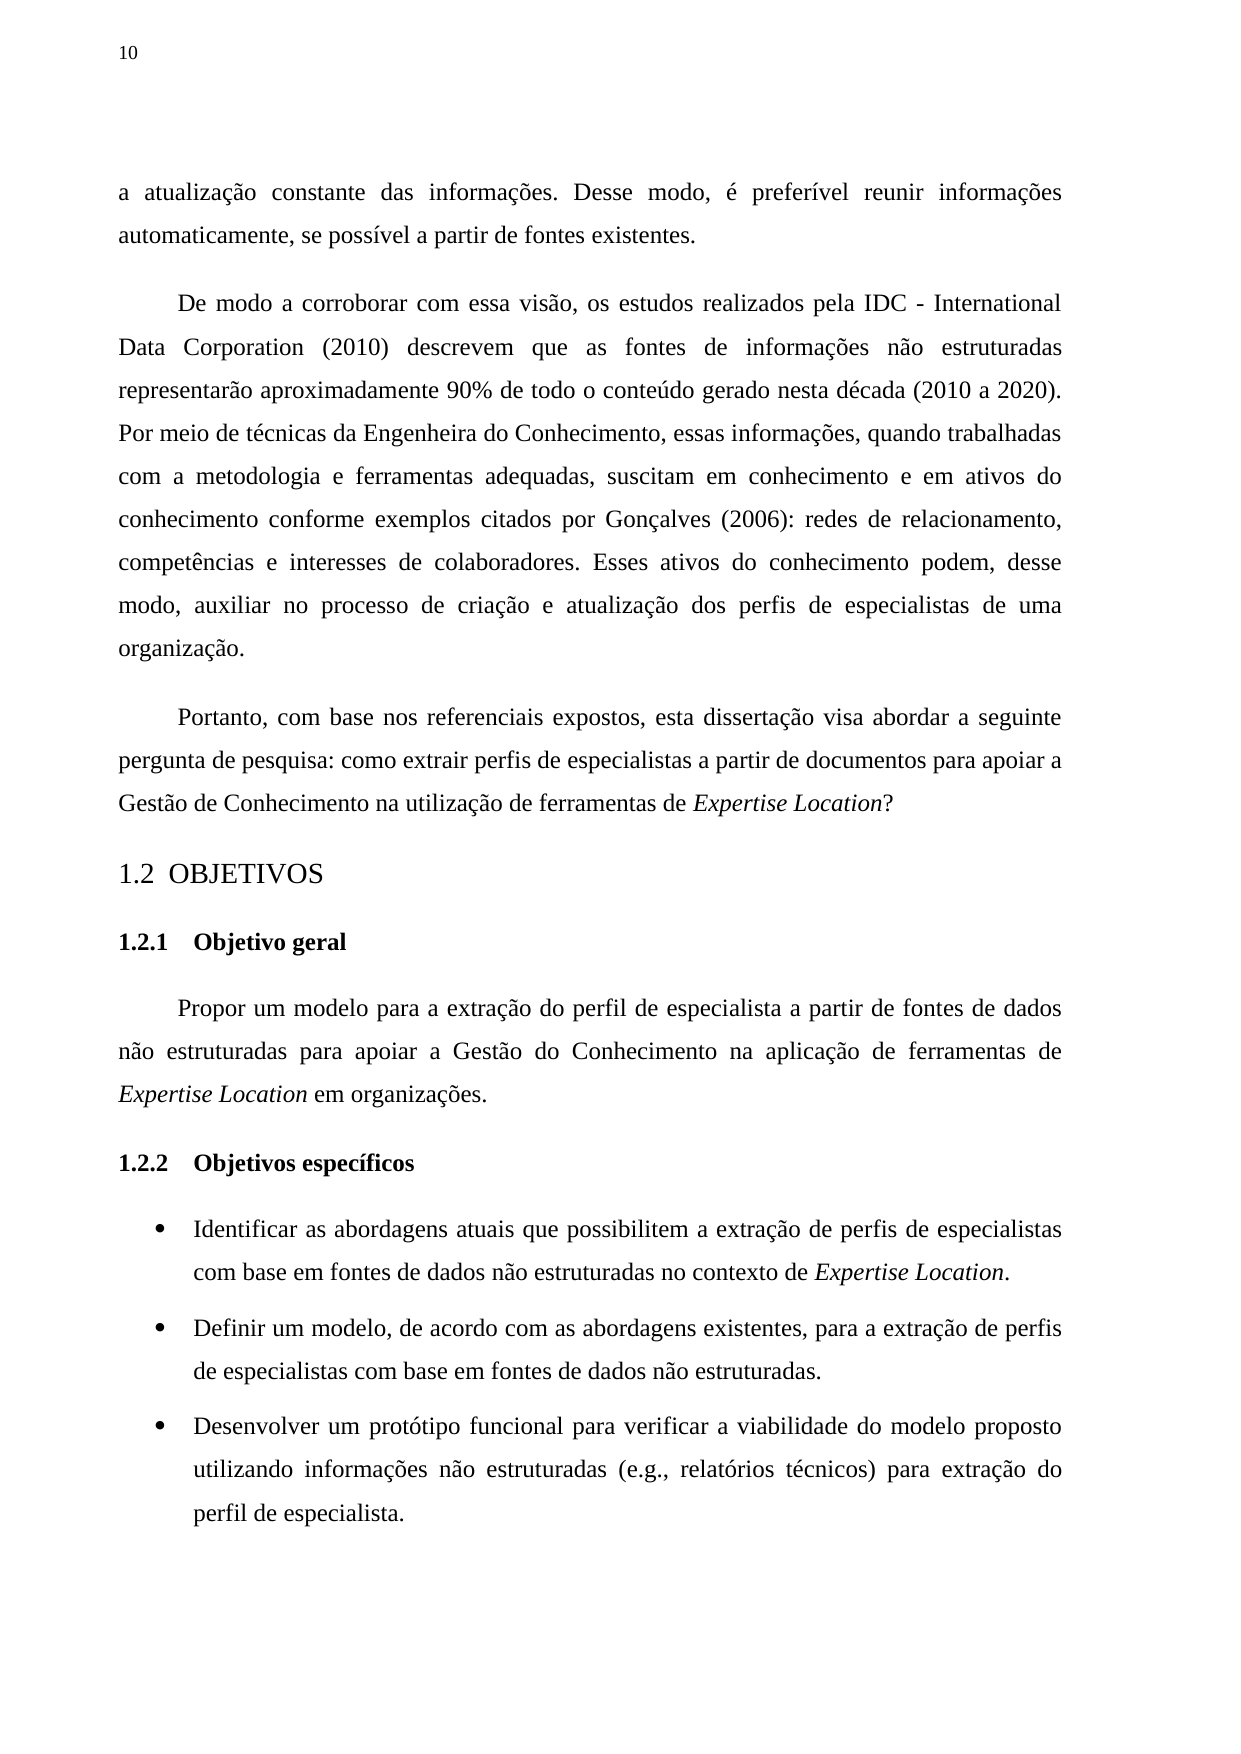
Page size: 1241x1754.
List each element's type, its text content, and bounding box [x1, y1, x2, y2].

list Identificar as abordagens atuais que possibilitem a extração de perfis de especialistas com base em fontes de dados não estruturadas no contexto de Expertise Location. [156, 1214, 1063, 1286]
subtitle OBJETIVOS [118, 856, 1063, 889]
list Definir um modelo, de acordo com as abordagens existentes, para a extração de perfis de especialistas com base em fontes de dados não estruturadas. [156, 1313, 1063, 1384]
subtitle Objetivo geral [118, 927, 1063, 956]
list Desenvolver um protótipo funcional para verificar a viabilidade do modelo proposto utilizando informações não estruturadas (e.g., relatórios técnicos) para extração do perfil de especialista. [156, 1411, 1063, 1526]
text De modo a corroborar com essa visão, os estudos realizados pela IDC - International Data Corporation (2010) descrevem que as fontes de informações não estruturadas representarão aproximadamente 90% de todo o conteúdo gerado nesta década (2010 a 2020). Por meio de técnicas da Engenheira do Conhecimento, essas informações, quando trabalhadas com a metodologia e ferramentas adequadas, suscitam em conhecimento e em ativos do conhecimento conforme exemplos citados por Gonçalves (2006): redes de relacionamento, competências e interesses de colaboradores. Esses ativos do conhecimento podem, desse modo, auxiliar no processo de criação e atualização dos perfis de especialistas de uma organização. [118, 288, 1063, 662]
text Propor um modelo para a extração do perfil de especialista a partir de fontes de dados não estruturadas para apoiar a Gestão do Conhecimento na aplicação de ferramentas de Expertise Location em organizações. [118, 993, 1063, 1108]
subtitle Objetivos específicos [118, 1148, 1063, 1176]
text Portanto, com base nos referenciais expostos, esta dissertação visa abordar a seguinte pergunta de pesquisa: como extrair perfis de especialistas a partir de documentos para apoiar a Gestão de Conhecimento na utilização de ferramentas de Expertise Location? [118, 702, 1063, 817]
